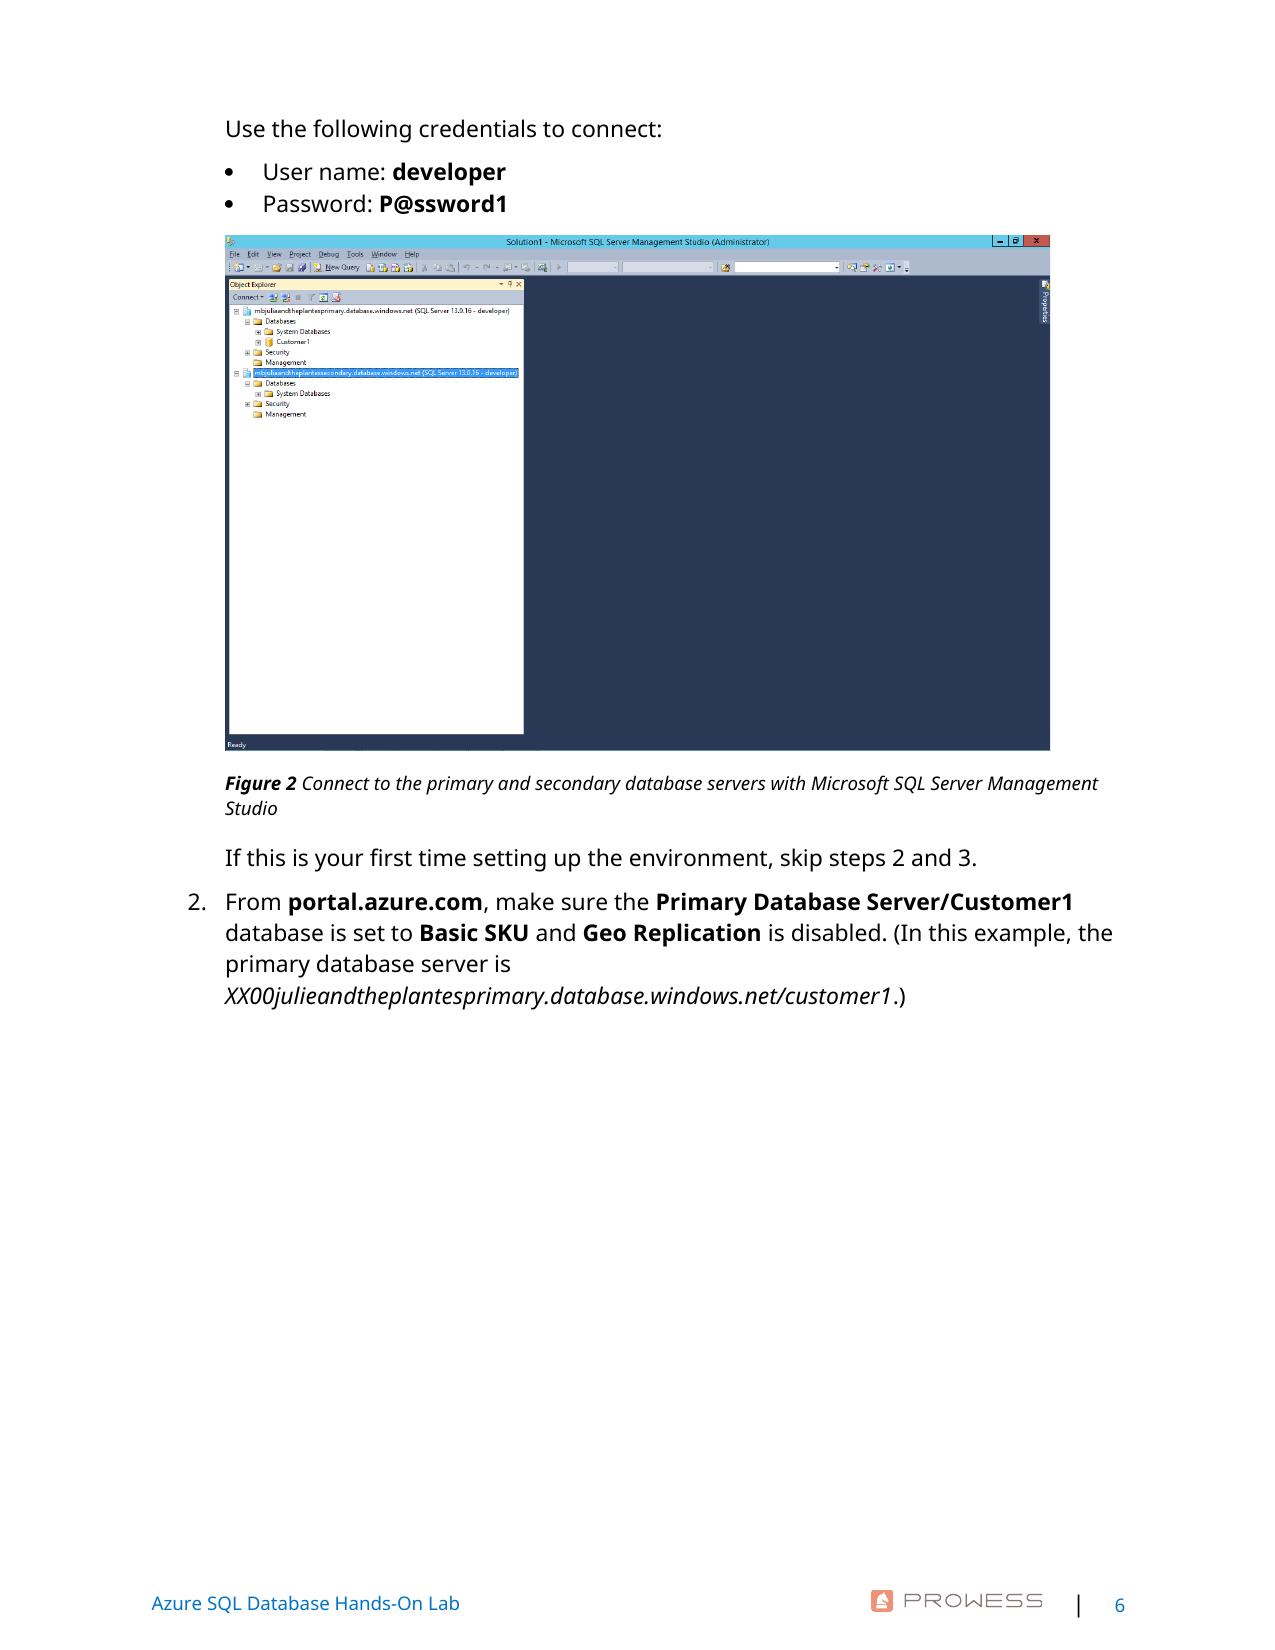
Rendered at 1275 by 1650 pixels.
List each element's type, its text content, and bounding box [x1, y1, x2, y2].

text User name: developer [225, 156, 1125, 187]
text Password: P@ssword1 [225, 187, 1125, 219]
text Figure 2 Connect to the primary and secondary database servers with Microsoft SQL Server Management Studio [225, 770, 1125, 821]
picture [871, 1590, 1043, 1612]
picture [225, 235, 1050, 751]
list If this is your first time setting up the environment, skip steps 2 and 3. [225, 842, 1125, 873]
text From portal.azure.com, make sure the Primary Database Server/Customer1 database is set to Basic SKU and Geo Replication is disabled. (In this example, the primary database server is XX00julieandtheplantesprimary.database.windows.net/customer1.) [187, 886, 1125, 1011]
list Use the following credentials to connect: [225, 112, 1125, 144]
